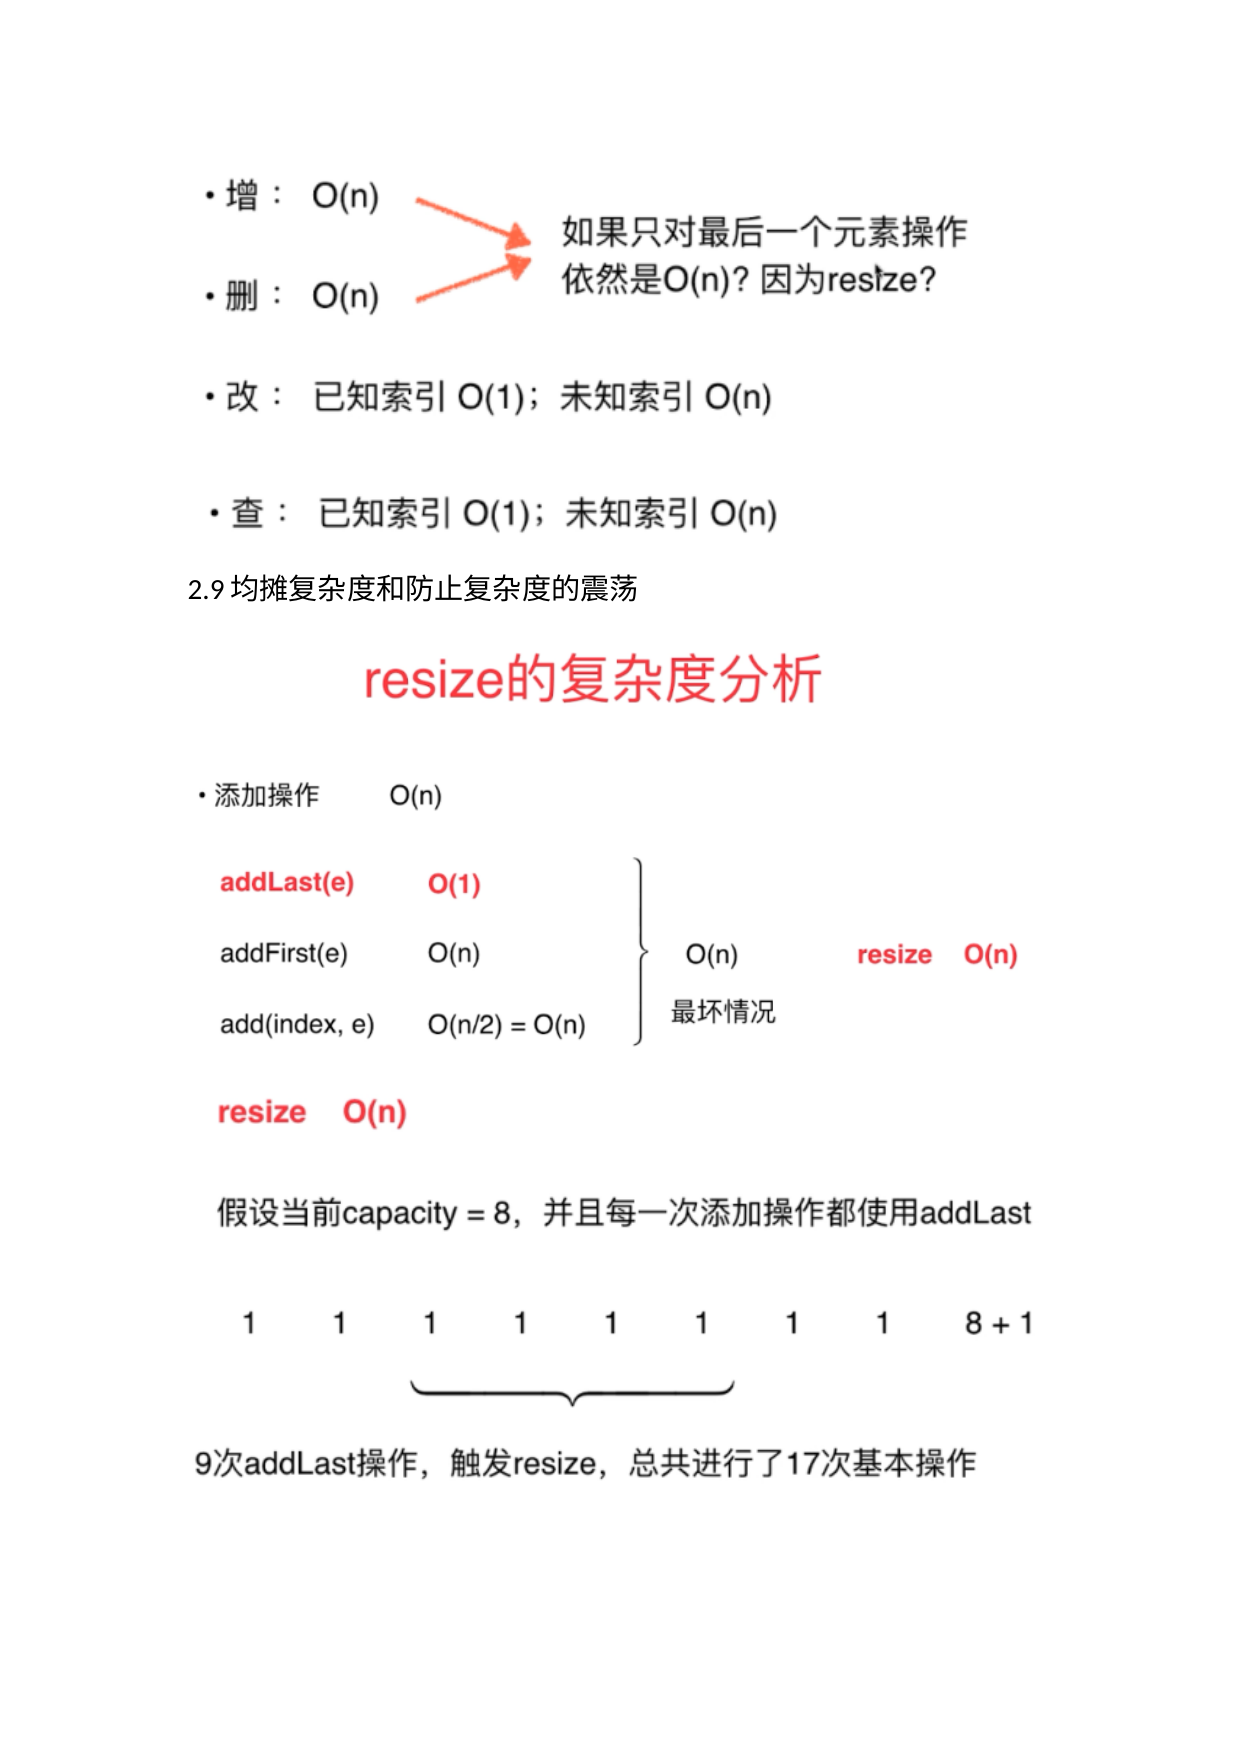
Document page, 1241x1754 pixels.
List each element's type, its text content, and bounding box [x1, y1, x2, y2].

picture [187, 162, 983, 550]
subtitle 2.9均摊复杂度和防止复杂度的震荡 [187, 554, 1053, 619]
picture [187, 651, 1053, 1049]
picture [187, 1074, 1053, 1485]
